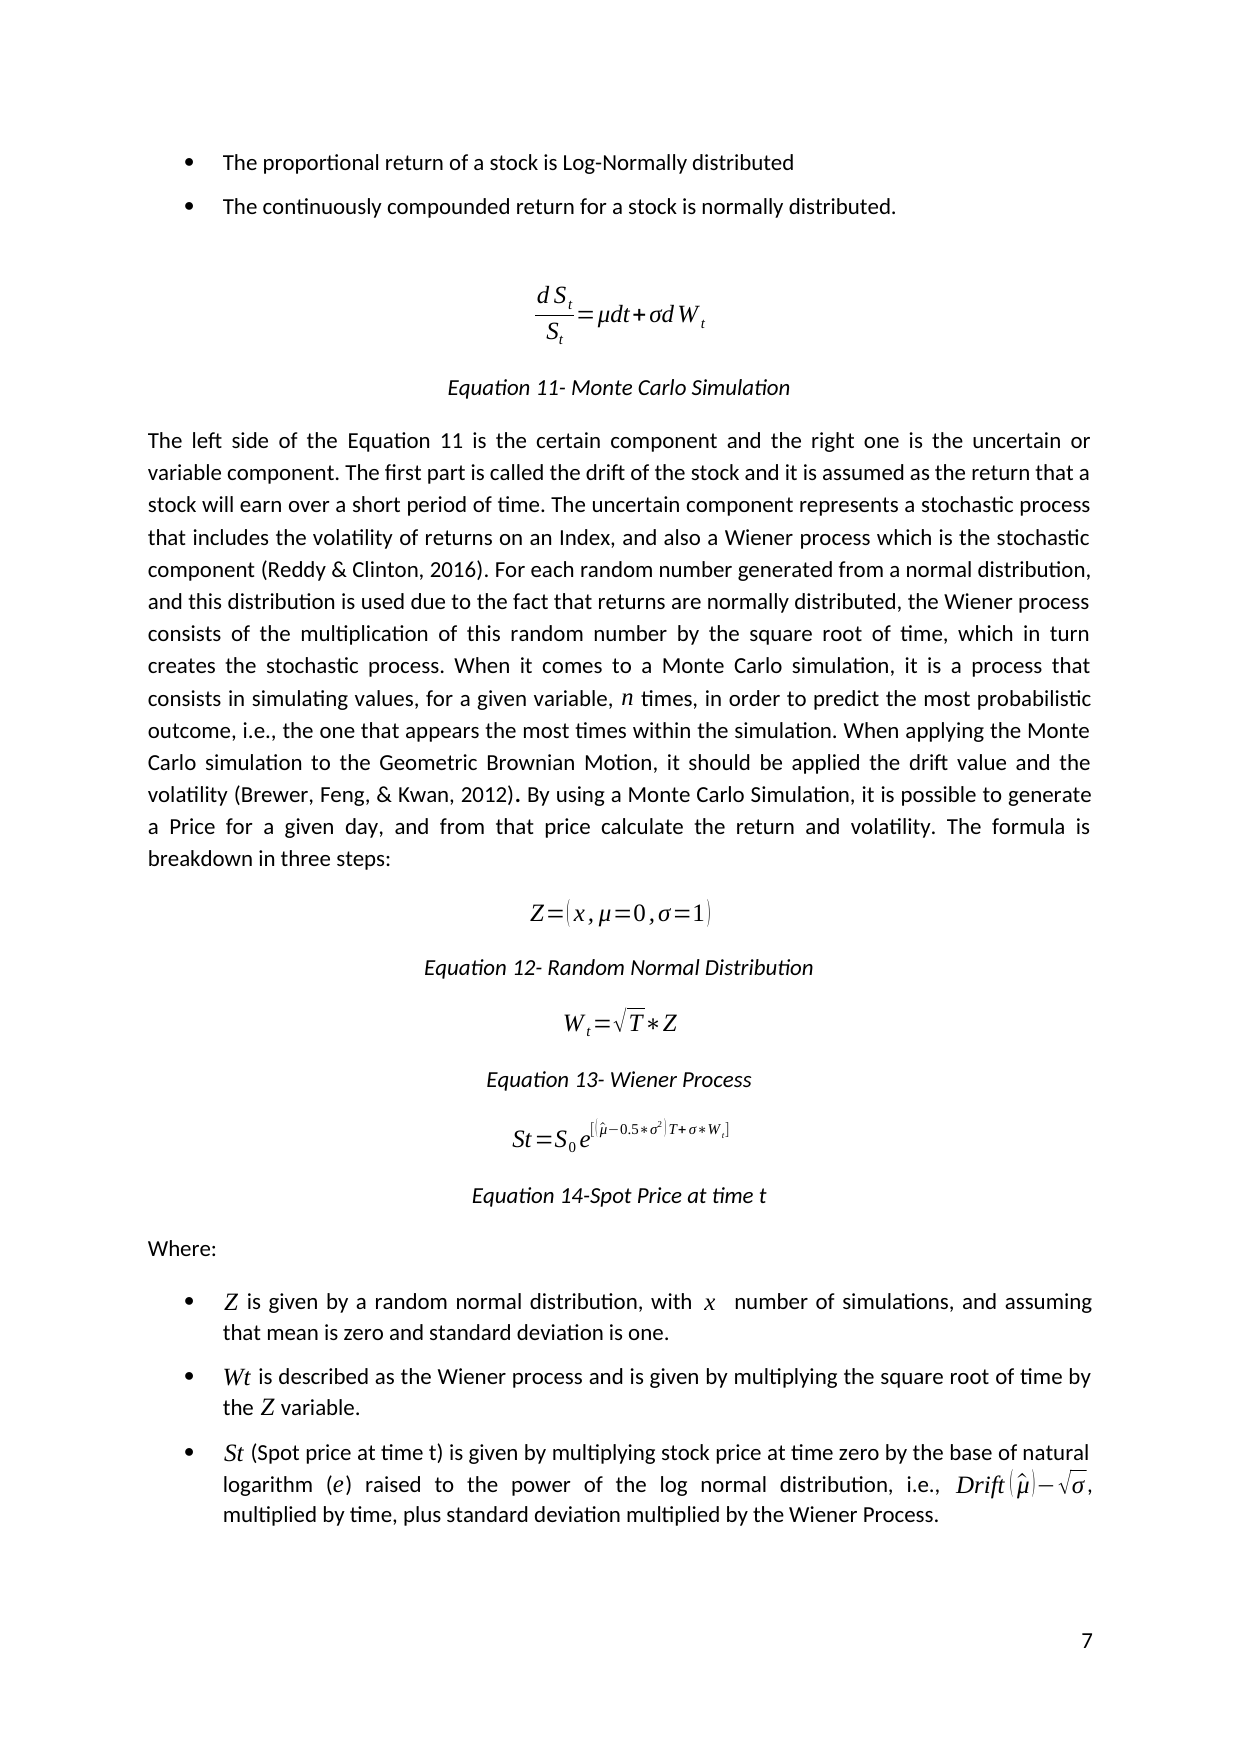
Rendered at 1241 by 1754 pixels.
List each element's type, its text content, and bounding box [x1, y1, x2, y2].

list is given by a random normal distribution, with number of simulations, and assuming that mean is zero and standard deviation is one. [185, 1287, 1092, 1346]
text The left side of the Equation 11 is the certain component and the right one is the uncertain or variable component. The first part is called the drift of the stock and it is assumed as the return that a stock will earn over a short period of time. The uncertain component represents a stochastic process that includes the volatility of returns on an Index, and also a Wiener process which is the stochastic component . For each random number generated from a normal distribution, and this distribution is used due to the fact that returns are normally distributed, the Wiener process consists of the multiplication of this random number by the square root of time, which in turn creates the stochastic process. When it comes to a Monte Carlo simulation, it is a process that consists in simulating values, for a given variable, times, in order to predict the most probabilistic outcome, i.e., the one that appears the most times within the simulation. When applying the Monte Carlo simulation to the Geometric Brownian Motion, it should be applied the drift value and the volatility. By using a Monte Carlo Simulation, it is possible to generate a Price for a given day, and from that price calculate the return and volatility. The formula is breakdown in three steps: [148, 426, 1092, 873]
text Equation 12- Random Normal Distribution [148, 953, 1092, 981]
list The proportional return of a stock is Log-Normally distributed [185, 148, 1092, 176]
text Equation 11- Monte Carlo Simulation [148, 373, 1092, 401]
text Where: [148, 1234, 1092, 1262]
text Equation 13- Wiener Process [148, 1065, 1092, 1093]
text Equation 14-Spot Price at time t [148, 1181, 1092, 1209]
list The continuously compounded return for a stock is normally distributed. [185, 192, 1092, 220]
list (Spot price at time t) is given by multiplying stock price at time zero by the base of natural logarithm () raised to the power of the log normal distribution, i.e., , multiplied by time, plus standard deviation multiplied by the Wiener Process. [185, 1438, 1092, 1528]
list is described as the Wiener process and is given by multiplying the square root of time by the variable. [185, 1362, 1092, 1421]
